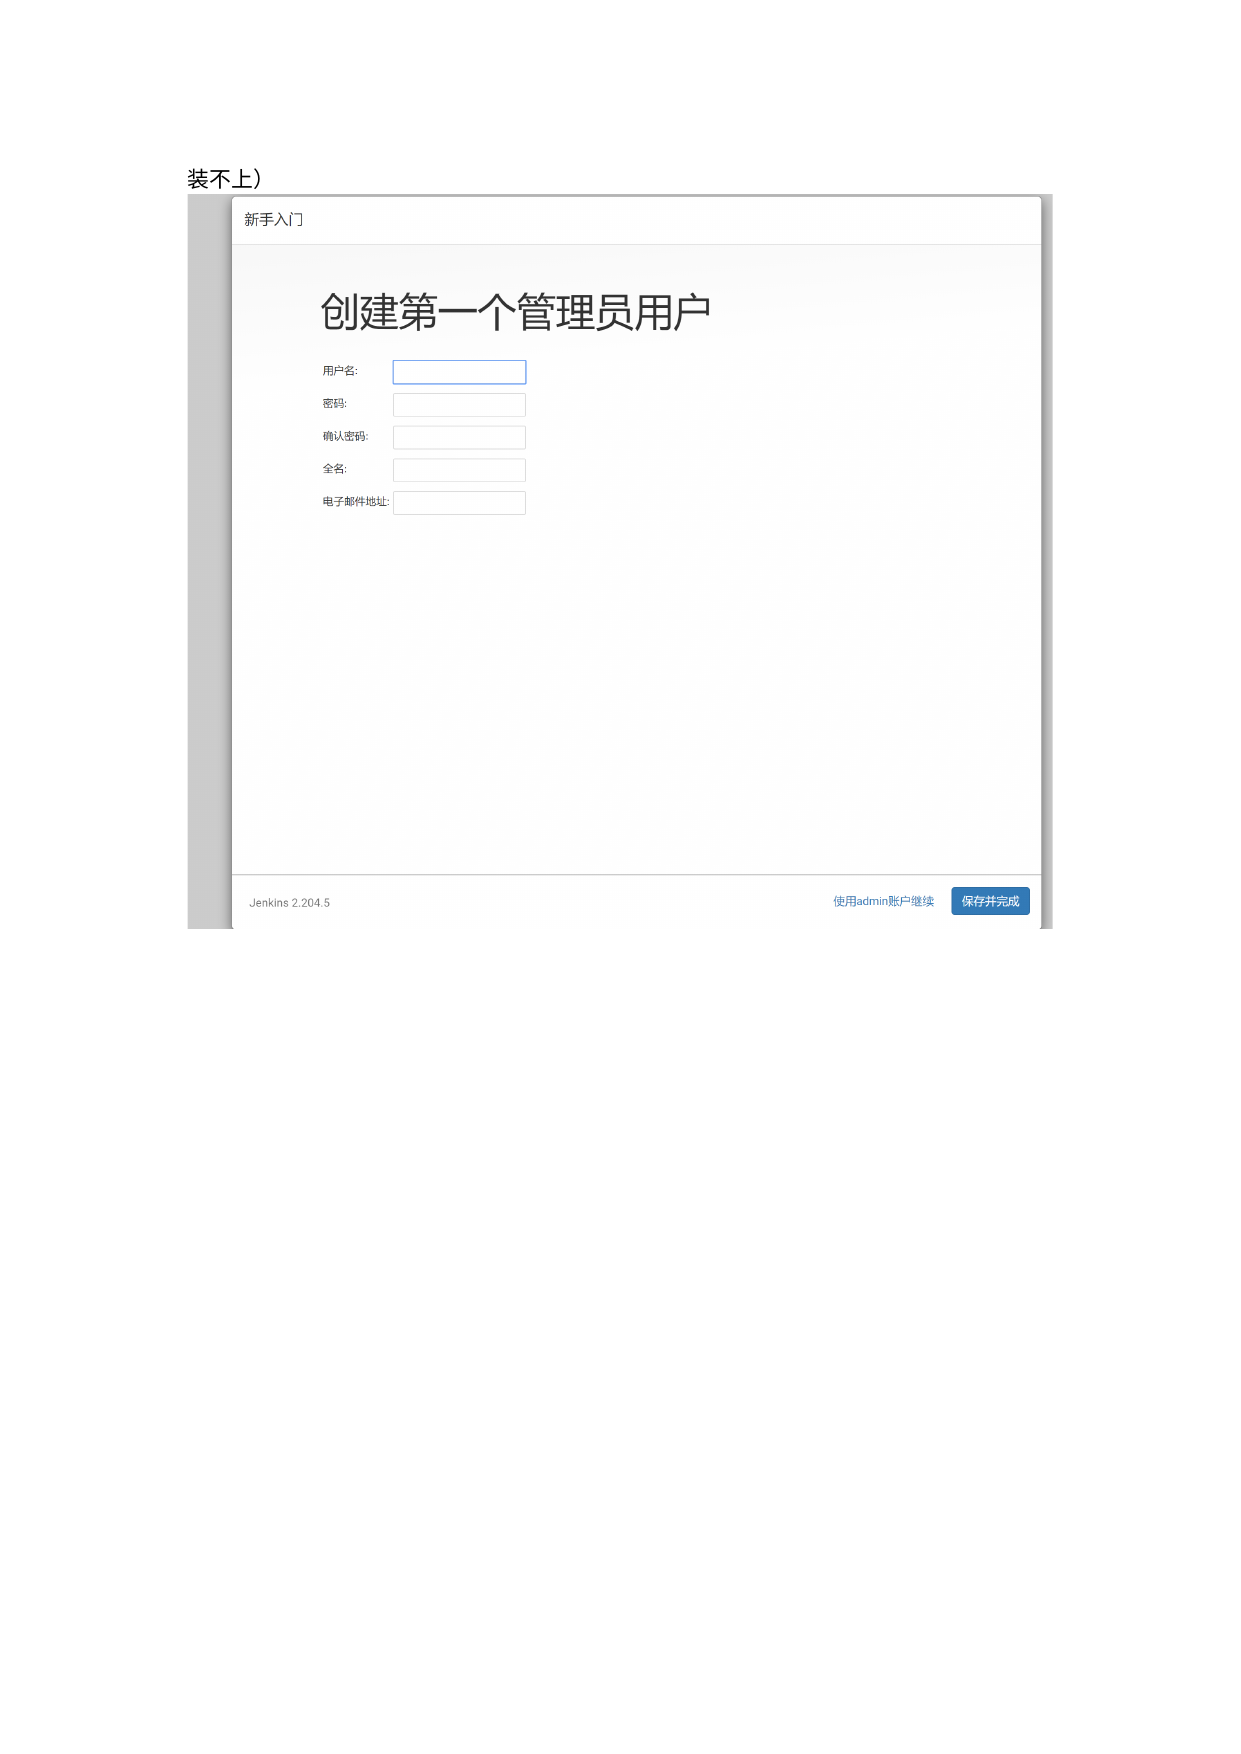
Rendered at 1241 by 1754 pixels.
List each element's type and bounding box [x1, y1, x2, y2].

text [187, 162, 1053, 194]
picture [187, 194, 1053, 929]
